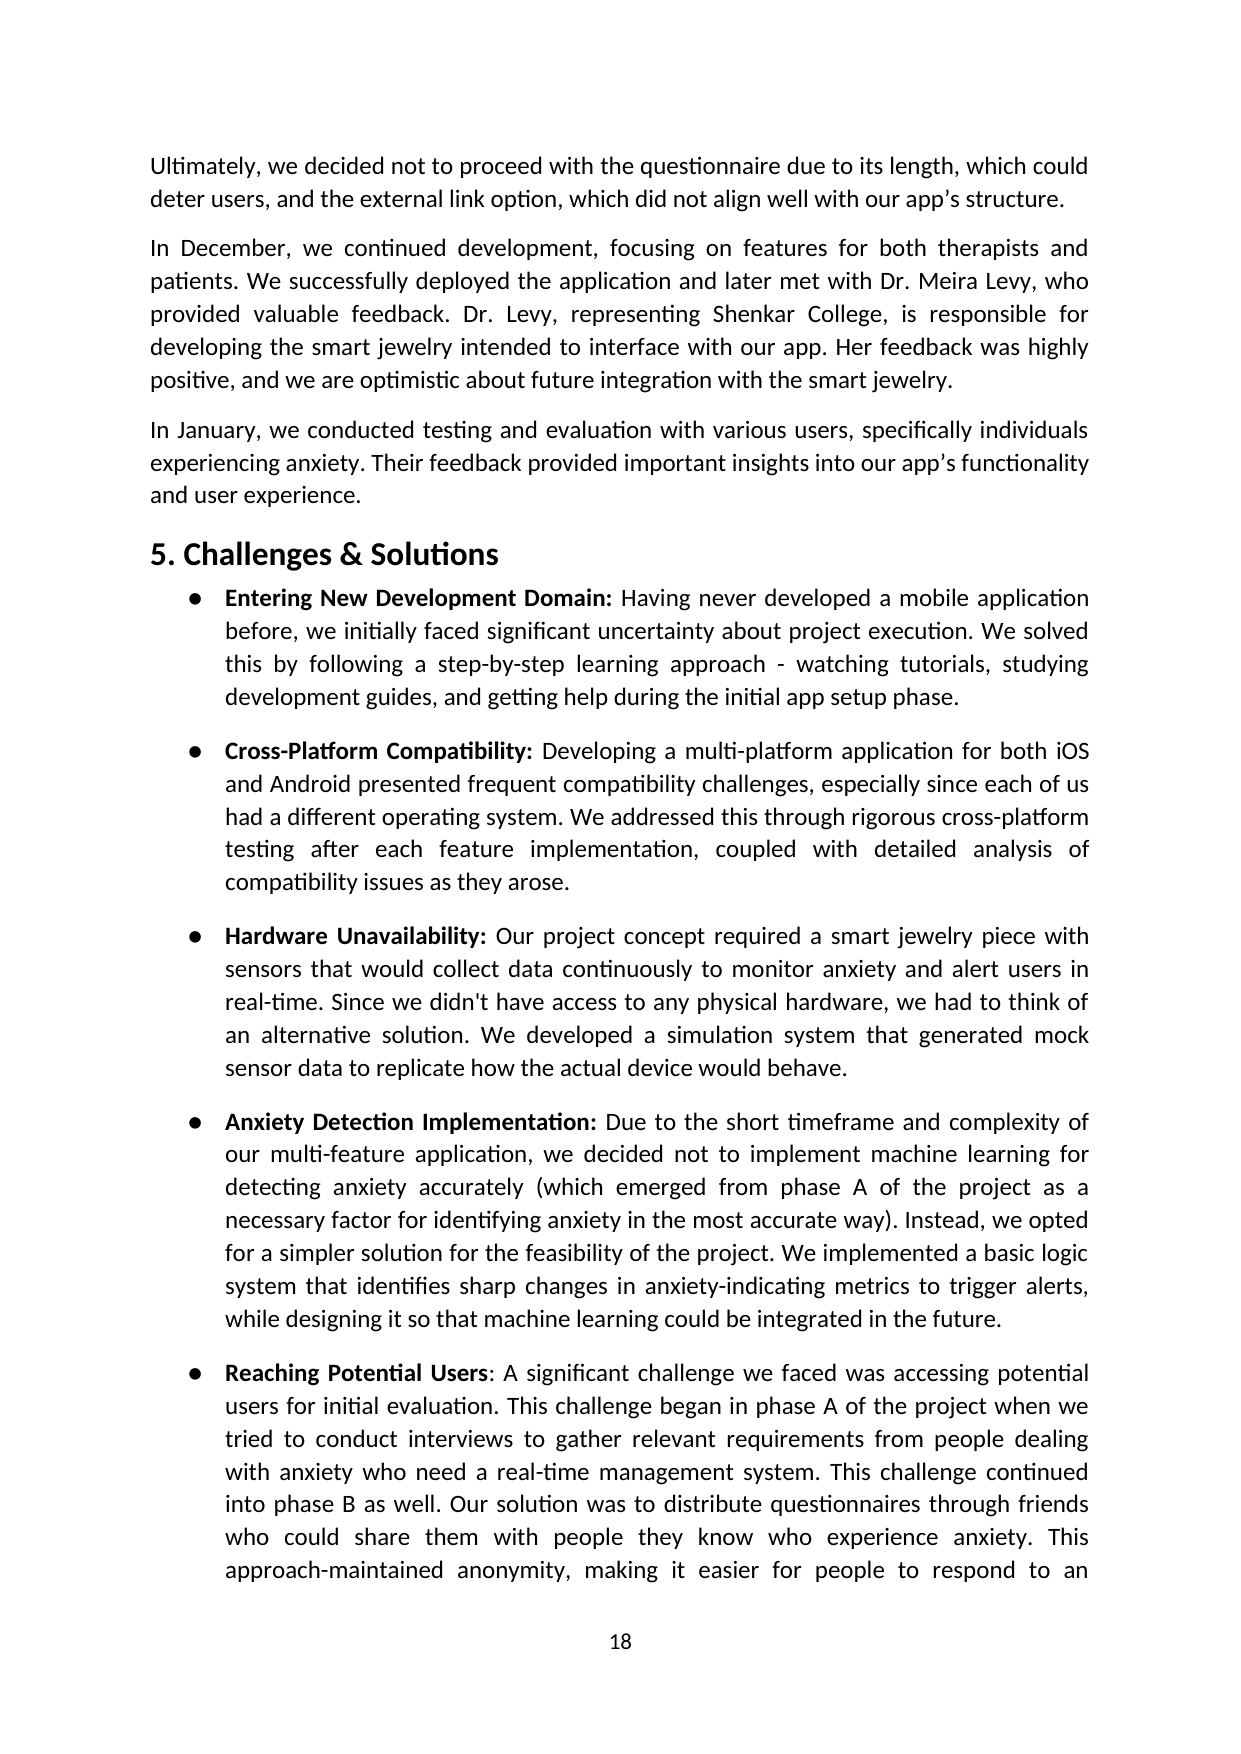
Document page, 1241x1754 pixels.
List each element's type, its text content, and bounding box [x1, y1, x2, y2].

list Hardware Unavailability: Our project concept required a smart jewelry piece with sensors that would collect data continuously to monitor anxiety and alert users in real-time. Since we didn't have access to any physical hardware, we had to think of an alternative solution. We developed a simulation system that generated mock sensor data to replicate how the actual device would behave. [187, 920, 1090, 1082]
list Anxiety Detection Implementation: Due to the short timeframe and complexity of our multi-feature application, we decided not to implement machine learning for detecting anxiety accurately (which emerged from phase A of the project as a necessary factor for identifying anxiety in the most accurate way). Instead, we opted for a simpler solution for the feasibility of the project. We implemented a basic logic system that identifies sharp changes in anxiety-indicating metrics to trigger alerts, while designing it so that machine learning could be integrated in the future. [187, 1106, 1090, 1334]
list Entering New Development Domain: Having never developed a mobile application before, we initially faced significant uncertainty about project execution. We solved this by following a step-by-step learning approach - watching tutorials, studying development guides, and getting help during the initial app setup phase. [187, 582, 1090, 712]
text In December, we continued development, focusing on features for both therapists and patients. We successfully deployed the application and later met with Dr. Meira Levy, who provided valuable feedback. Dr. Levy, representing Shenkar College, is responsible for developing the smart jewelry intended to interface with our app. Her feedback was highly positive, and we are optimistic about future integration with the smart jewelry. [150, 232, 1090, 395]
text Ultimately, we decided not to proceed with the questionnaire due to its length, which could deter users, and the external link option, which did not align well with our app’s structure. [150, 150, 1090, 213]
list Cross-Platform Compatibility: Developing a multi-platform application for both iOS and Android presented frequent compatibility challenges, especially since each of us had a different operating system. We addressed this through rigorous cross-platform testing after each feature implementation, coupled with detailed analysis of compatibility issues as they arose. [187, 735, 1090, 897]
text In January, we conducted testing and evaluation with various users, specifically individuals experiencing anxiety. Their feedback provided important insights into our app’s functionality and user experience. [150, 414, 1090, 510]
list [187, 1357, 1090, 1585]
subtitle 5. Challenges & Solutions [150, 533, 1090, 574]
